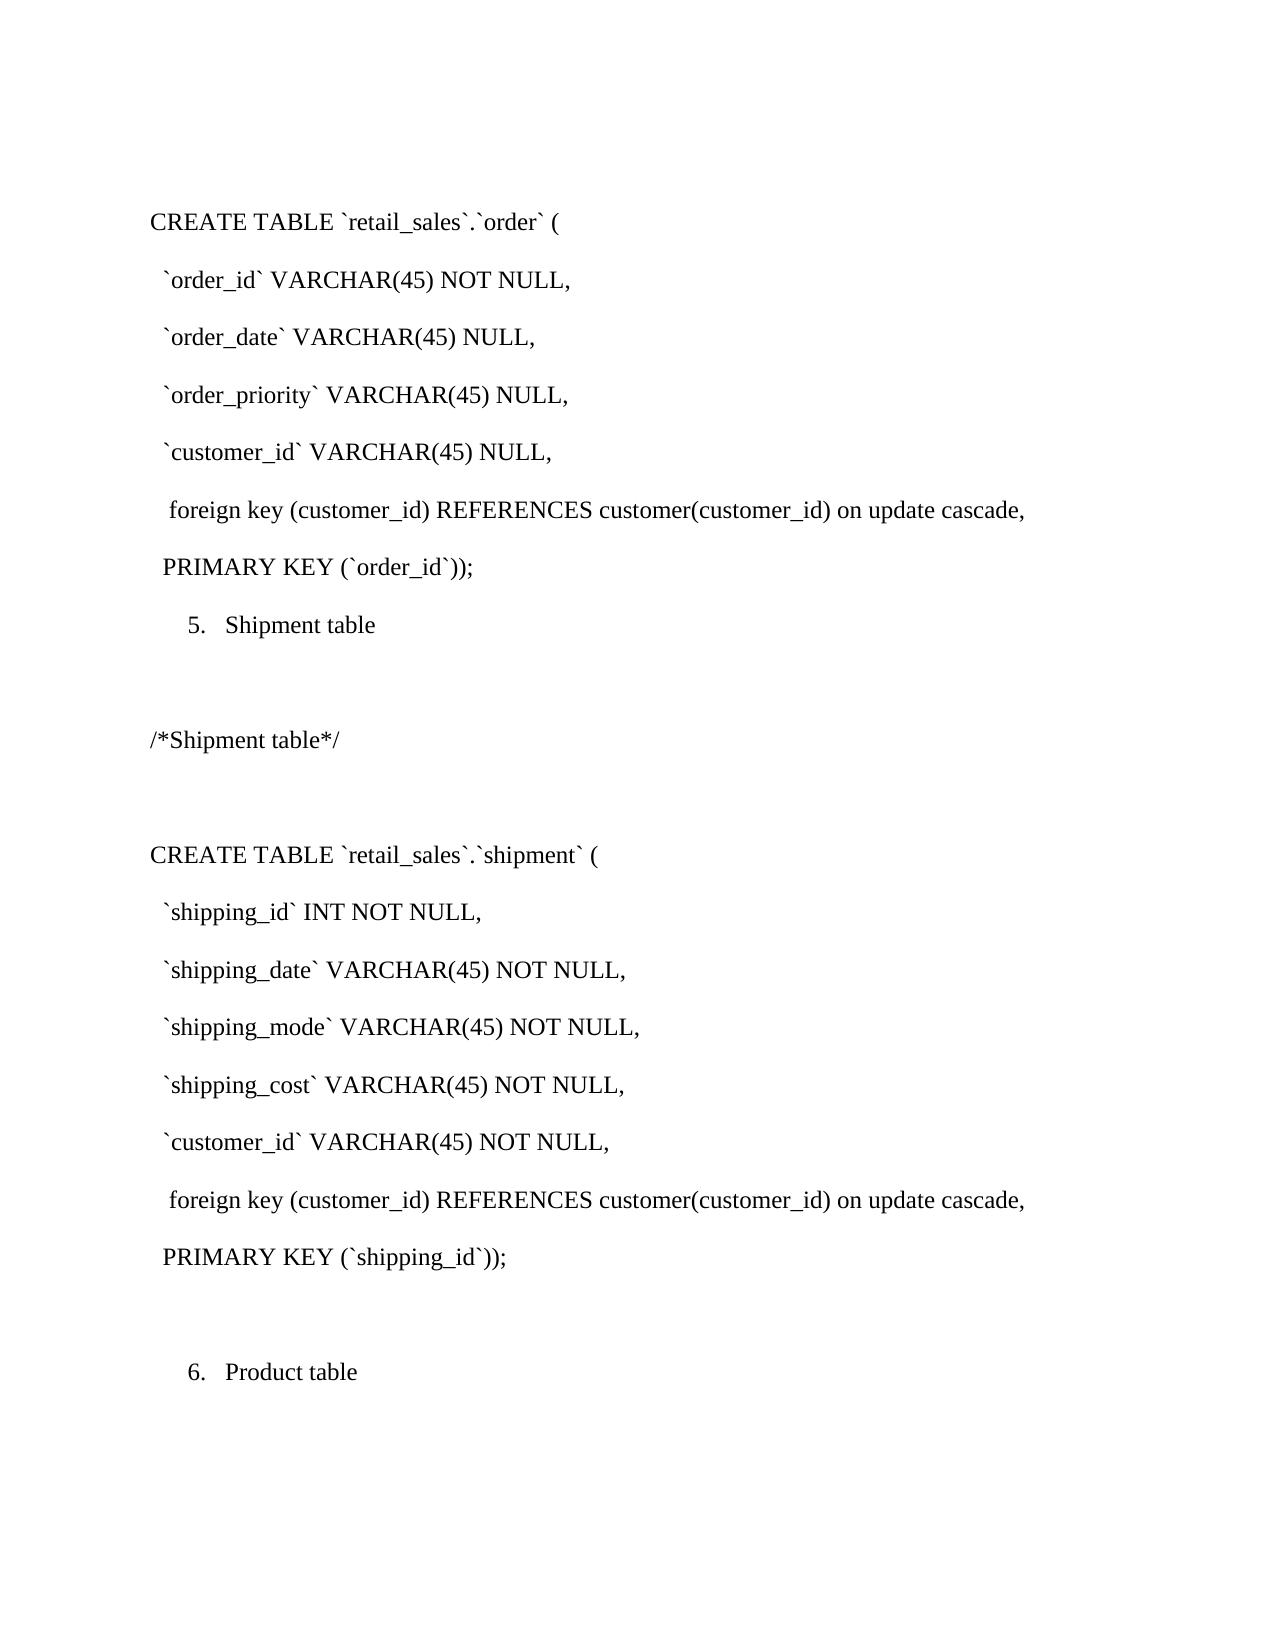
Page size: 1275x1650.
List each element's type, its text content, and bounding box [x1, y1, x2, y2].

text `customer_id` VARCHAR(45) NOT NULL, [150, 1127, 1125, 1156]
text `shipping_cost` VARCHAR(45) NOT NULL, [150, 1070, 1125, 1099]
text `shipping_date` VARCHAR(45) NOT NULL, [150, 955, 1125, 984]
text `order_id` VARCHAR(45) NOT NULL, [150, 265, 1125, 294]
text foreign key (customer_id) REFERENCES customer(customer_id) on update cascade, [150, 495, 1125, 524]
text CREATE TABLE `retail_sales`.`shipment` ( [150, 840, 1125, 869]
text `order_date` VARCHAR(45) NULL, [150, 322, 1125, 351]
text PRIMARY KEY (`shipping_id`)); [150, 1242, 1125, 1271]
list Shipment table [187, 610, 1125, 639]
text `shipping_mode` VARCHAR(45) NOT NULL, [150, 1012, 1125, 1041]
text `shipping_id` INT NOT NULL, [150, 897, 1125, 926]
text /*Shipment table*/ [150, 725, 1125, 754]
text PRIMARY KEY (`order_id`)); [150, 552, 1125, 581]
text foreign key (customer_id) REFERENCES customer(customer_id) on update cascade, [150, 1185, 1125, 1214]
text `order_priority` VARCHAR(45) NULL, [150, 380, 1125, 409]
list Product table [187, 1357, 1125, 1386]
text CREATE TABLE `retail_sales`.`order` ( [150, 207, 1125, 236]
text `customer_id` VARCHAR(45) NULL, [150, 437, 1125, 466]
